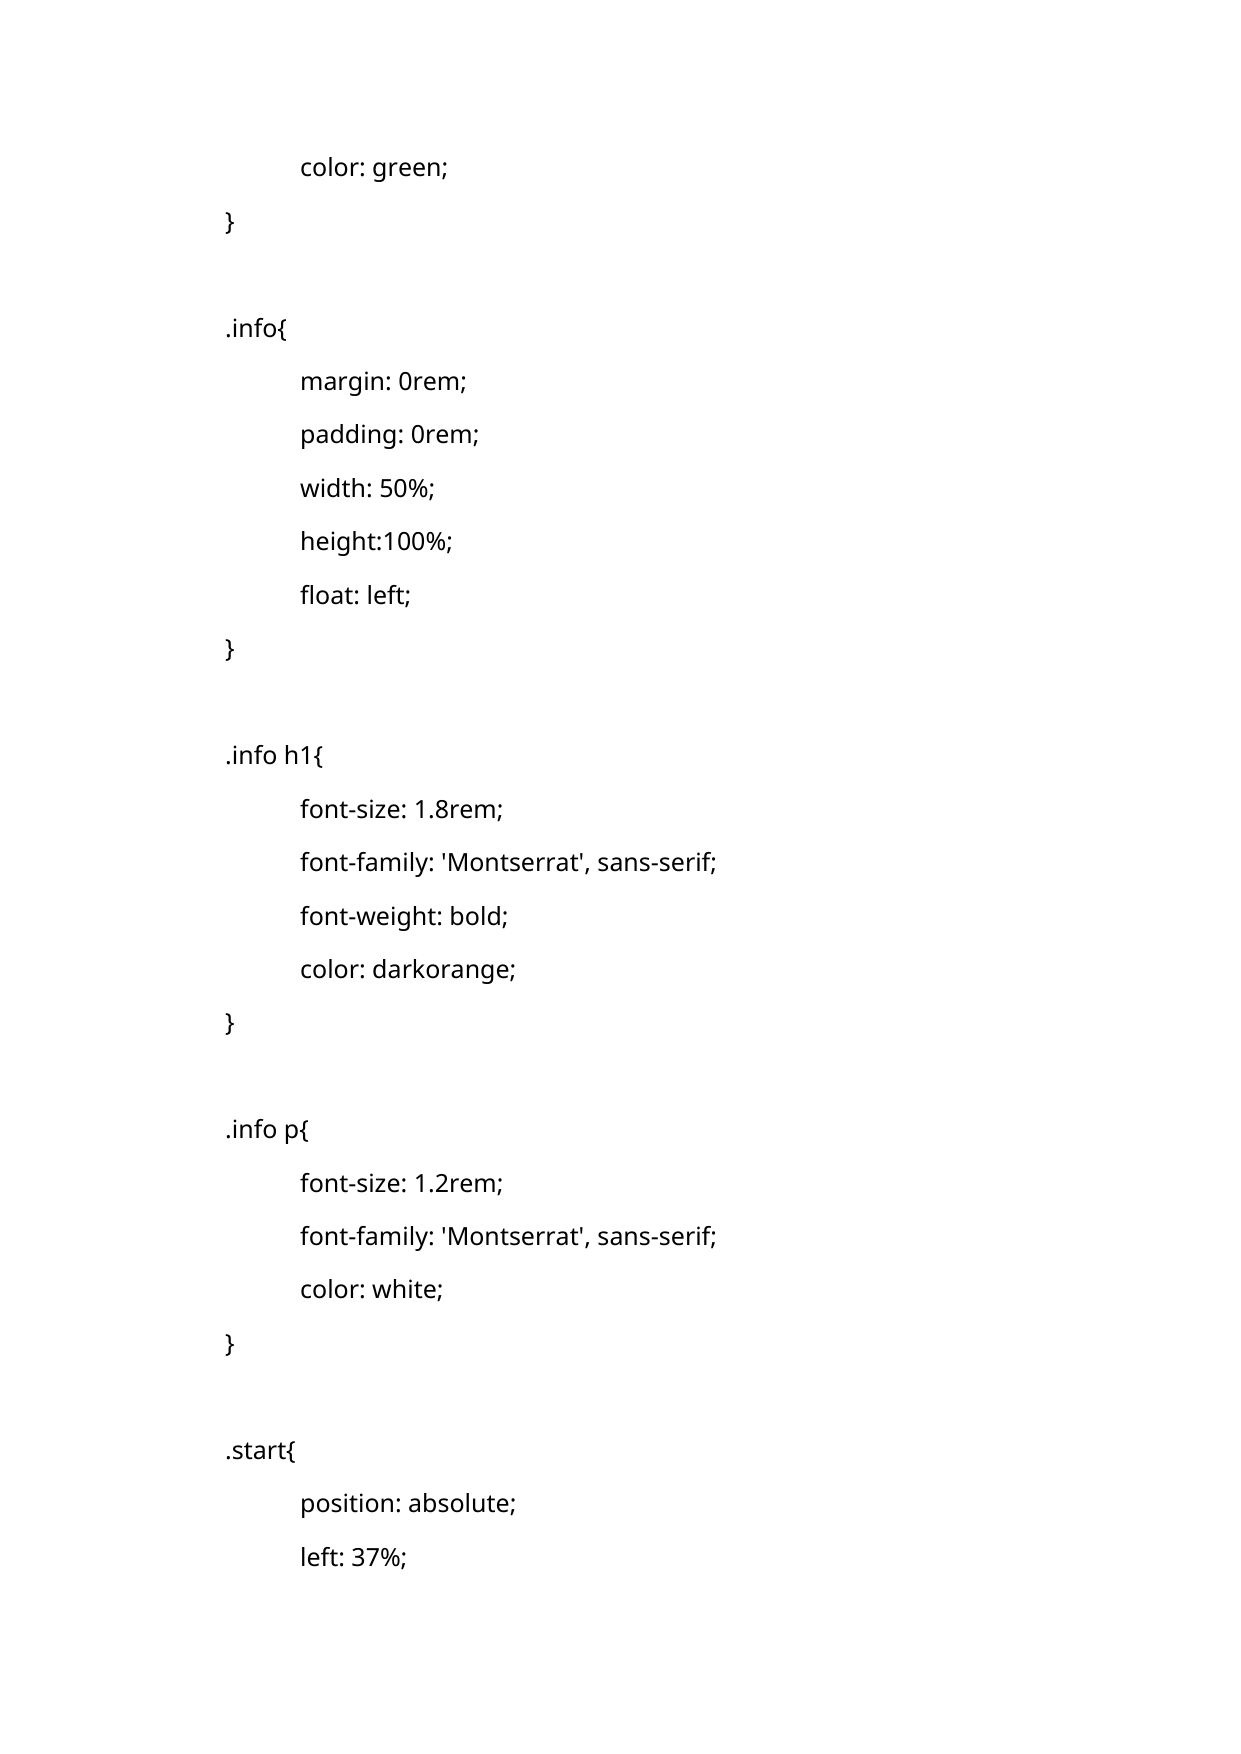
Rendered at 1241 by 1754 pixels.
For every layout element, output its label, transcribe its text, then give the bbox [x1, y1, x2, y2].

text font-size: 1.8rem; [150, 791, 1090, 825]
text color: darkorange; [150, 952, 1090, 986]
text margin: 0rem; [150, 364, 1090, 398]
text } [150, 203, 1090, 237]
text left: 37%; [150, 1539, 1090, 1573]
text .start{ [150, 1432, 1090, 1467]
text font-family: 'Montserrat', sans-serif; [150, 1219, 1090, 1253]
text float: left; [150, 577, 1090, 612]
text } [150, 1005, 1090, 1039]
text height:100%; [150, 524, 1090, 558]
text width: 50%; [150, 471, 1090, 505]
text .info h1{ [150, 738, 1090, 772]
text font-family: 'Montserrat', sans-serif; [150, 845, 1090, 879]
text } [150, 1326, 1090, 1360]
text font-size: 1.2rem; [150, 1165, 1090, 1199]
text .info{ [150, 310, 1090, 344]
text position: absolute; [150, 1486, 1090, 1520]
text } [150, 631, 1090, 665]
text color: green; [150, 150, 1090, 184]
text .info p{ [150, 1112, 1090, 1146]
text padding: 0rem; [150, 417, 1090, 451]
text color: white; [150, 1272, 1090, 1306]
text font-weight: bold; [150, 898, 1090, 932]
